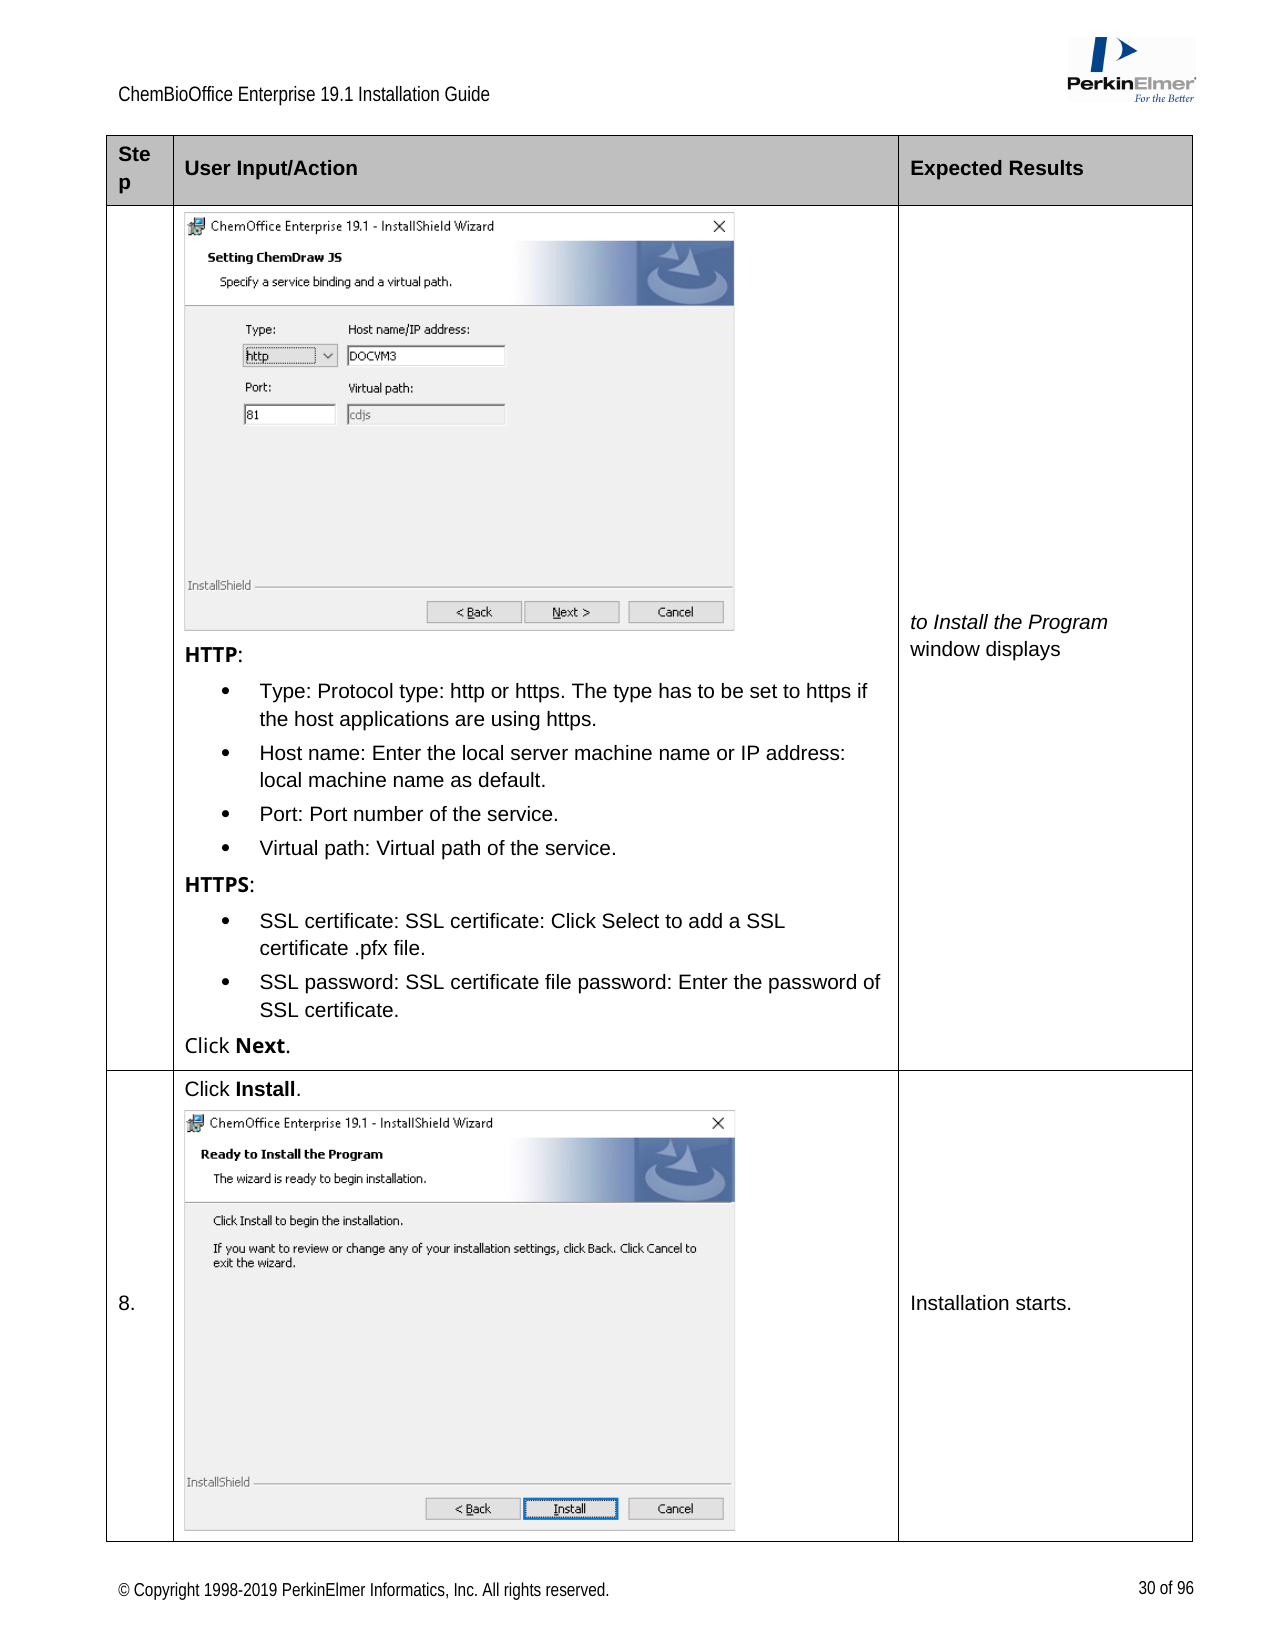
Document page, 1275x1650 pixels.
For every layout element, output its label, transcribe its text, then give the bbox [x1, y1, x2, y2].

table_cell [899, 206, 1192, 1069]
table_header Step [107, 136, 173, 205]
table_header User Input/Action [174, 136, 898, 205]
table_cell 7 [107, 206, 173, 1069]
table_header Expected Results [899, 136, 1192, 205]
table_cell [174, 206, 898, 1069]
table_cell Installation starts. [899, 1071, 1192, 1541]
table_cell 8. [107, 1071, 173, 1541]
picture [184, 1110, 736, 1531]
table_cell Click Install. [174, 1071, 898, 1541]
picture [1067, 37, 1197, 102]
picture [184, 212, 735, 631]
